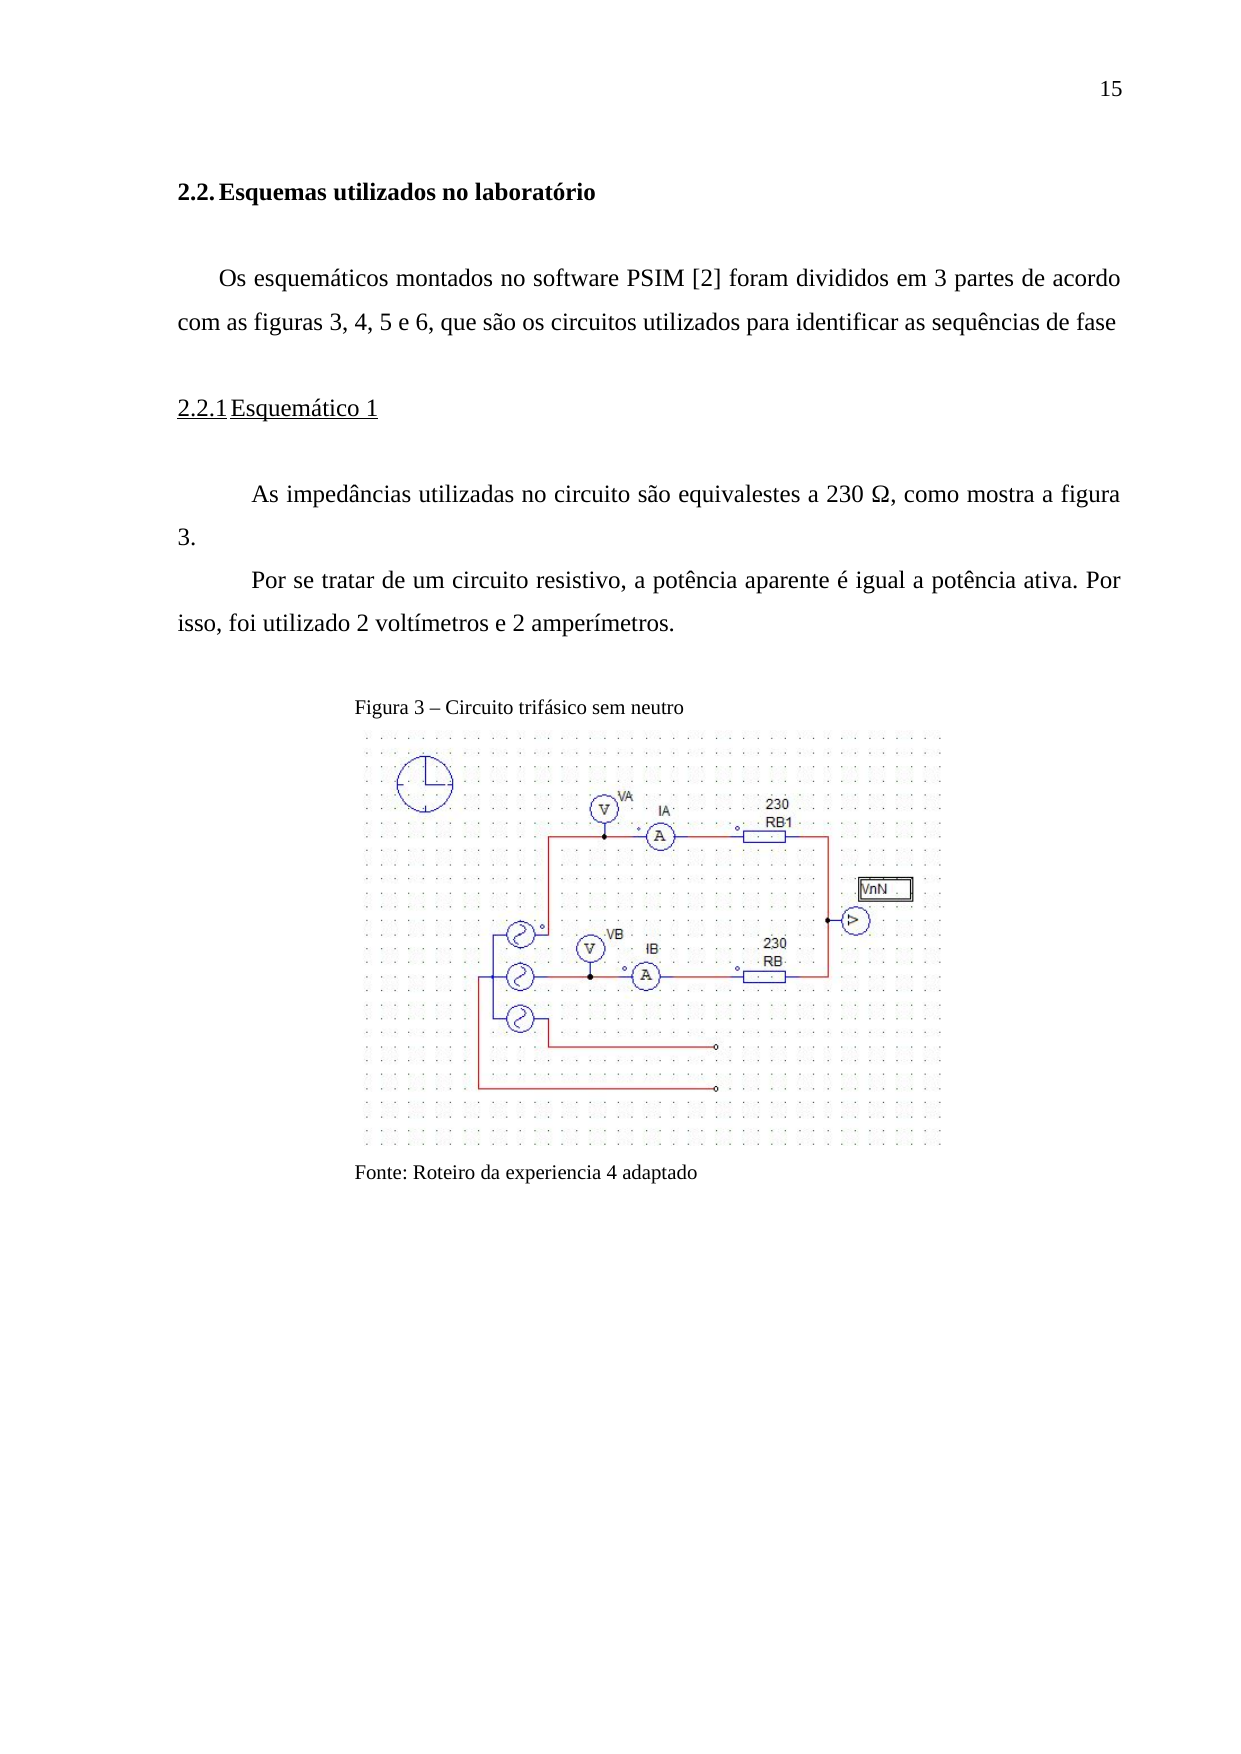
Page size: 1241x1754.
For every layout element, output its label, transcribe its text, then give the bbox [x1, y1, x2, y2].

subtitle Esquemático 1 [177, 393, 1122, 422]
text Fonte: Roteiro da experiencia 4 adaptado [177, 1160, 1122, 1184]
text Por se tratar de um circuito resistivo, a potência aparente é igual a potência ativa. Por isso, foi utilizado 2 voltímetros e 2 amperímetros. [177, 565, 1122, 637]
text Figura 3 – Circuito trifásico sem neutro [177, 695, 1122, 719]
subtitle Esquemas utilizados no laboratório [177, 177, 1122, 206]
text Os esquemáticos montados no software PSIM [2] foram divididos em 3 partes de acordo com as figuras 3, 4, 5 e 6, que são os circuitos utilizados para identificar as sequências de fase [177, 263, 1122, 335]
picture [354, 730, 945, 1146]
text As impedâncias utilizadas no circuito são equivalestes a 230 Ω, como mostra a figura 3. [177, 479, 1122, 551]
